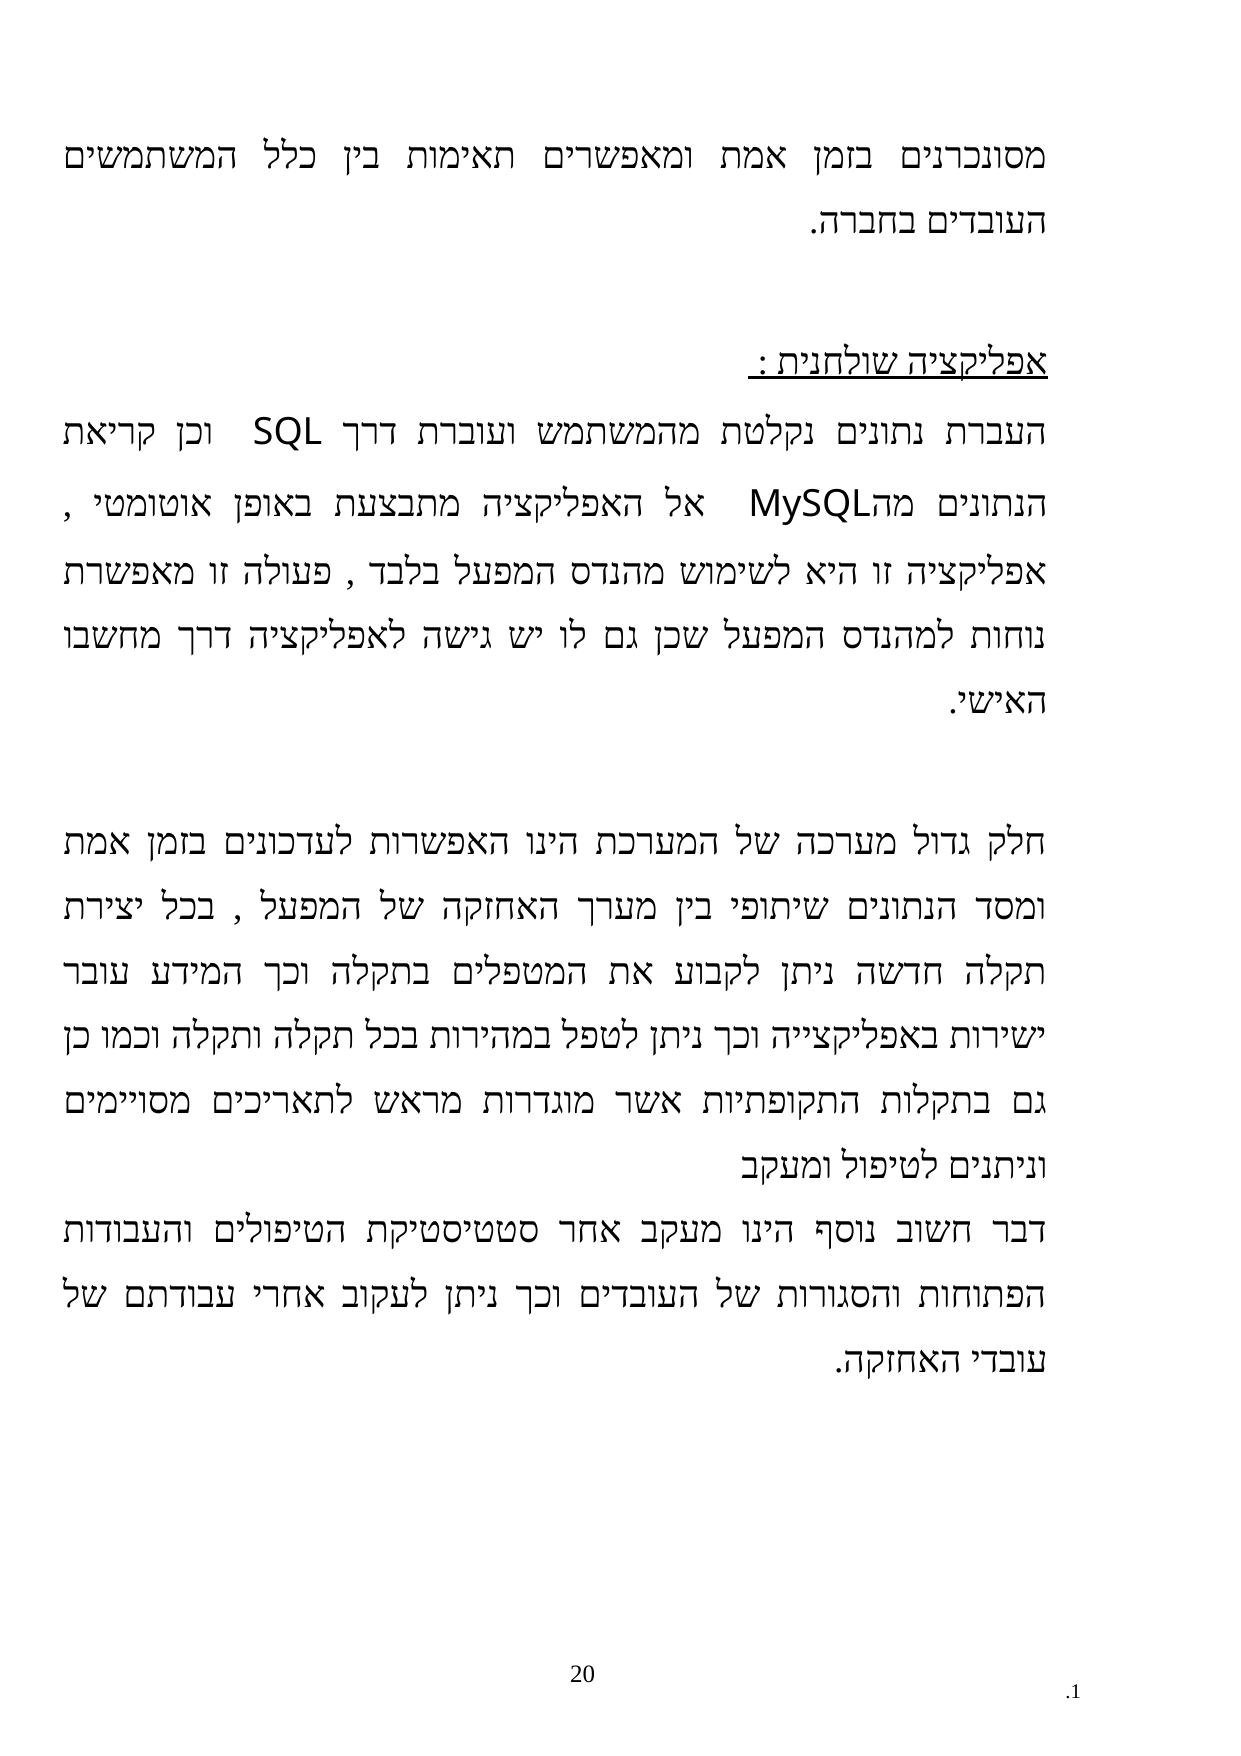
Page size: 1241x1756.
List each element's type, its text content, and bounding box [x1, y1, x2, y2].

list דבר חשוב נוסף הינו מעקב אחר סטטיסטיקת הטיפולים והעבודות הפתוחות והסגורות של העובדים וכך ניתן לעקוב אחרי עבודתם של עובדי האחזקה. [62, 1208, 1048, 1380]
list אפליקציה שולחנית : [62, 339, 1048, 382]
list חלק גדול מערכה של המערכת הינו האפשרות לעדכונים בזמן אמת ומסד הנתונים שיתופי בין מערך האחזקה של המפעל , בכל יצירת תקלה חדשה ניתן לקבוע את המטפלים בתקלה וכך המידע עובר ישירות באפליקצייה וכך ניתן לטפל במהירות בכל תקלה ותקלה וכמו כן גם בתקלות התקופתיות אשר מוגדרות מראש לתאריכים מסויימים וניתנים לטיפול ומעקב [62, 820, 1048, 1186]
list העברת נתונים נקלטת מהמשתמש ועוברת דרך SQL וכן קריאת הנתונים מהMySQL אל האפליקציה מתבצעת באופן אוטומטי , אפליקציה זו היא לשימוש מהנדס המפעל בלבד , פעולה זו מאפשרת נוחות למהנדס המפעל שכן גם לו יש גישה לאפליקציה דרך מחשבו האישי. [62, 404, 1048, 722]
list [62, 133, 1048, 241]
